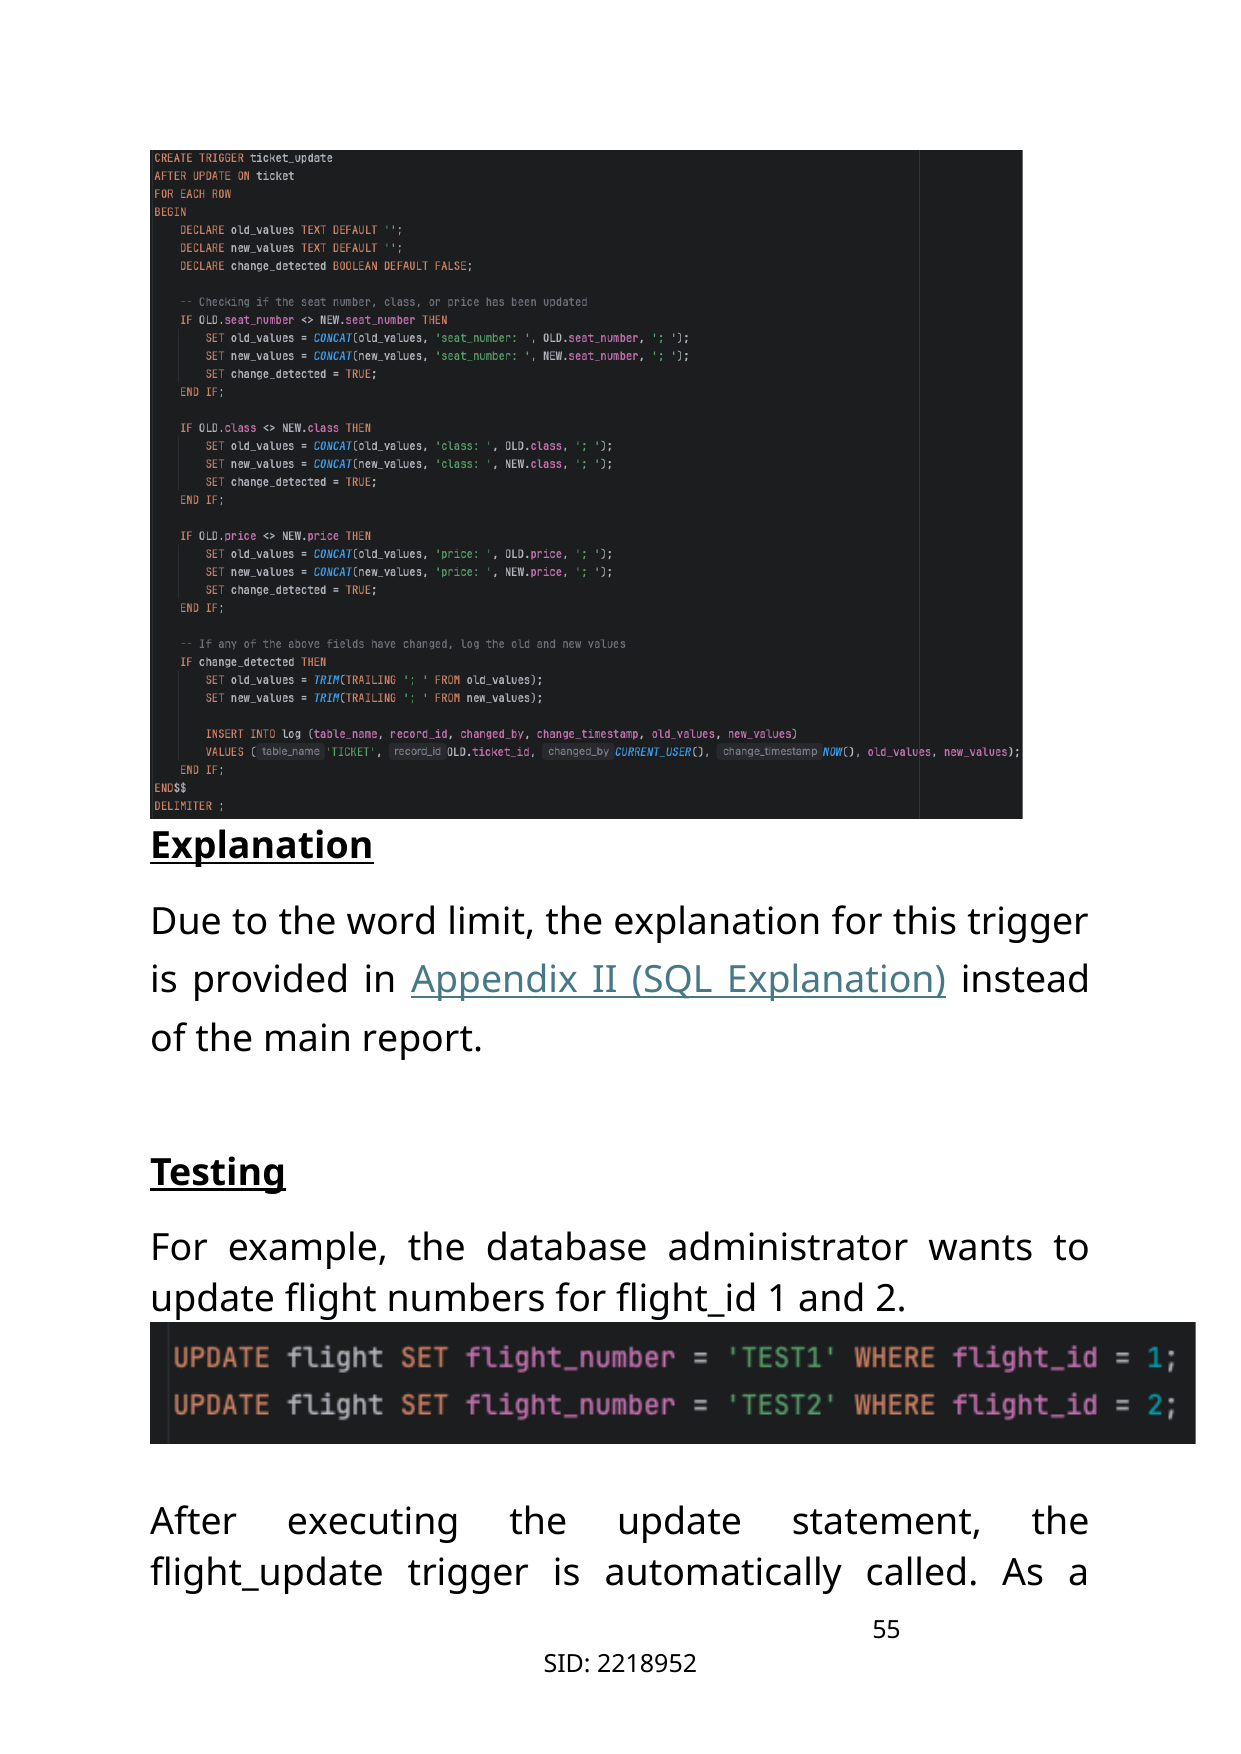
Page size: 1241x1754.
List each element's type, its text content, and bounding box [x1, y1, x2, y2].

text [150, 1494, 1090, 1597]
text Testing [150, 1087, 1090, 1196]
text Explanation [150, 819, 1090, 870]
text For example, the database administrator wants to update flight numbers for flight_id 1 and 2. [150, 1221, 1090, 1322]
text Due to the word limit, the explanation for this trigger is provided in Appendix II (SQL Explanation) instead of the main report. [150, 894, 1090, 1062]
picture [150, 150, 1023, 819]
picture [150, 1322, 1196, 1444]
